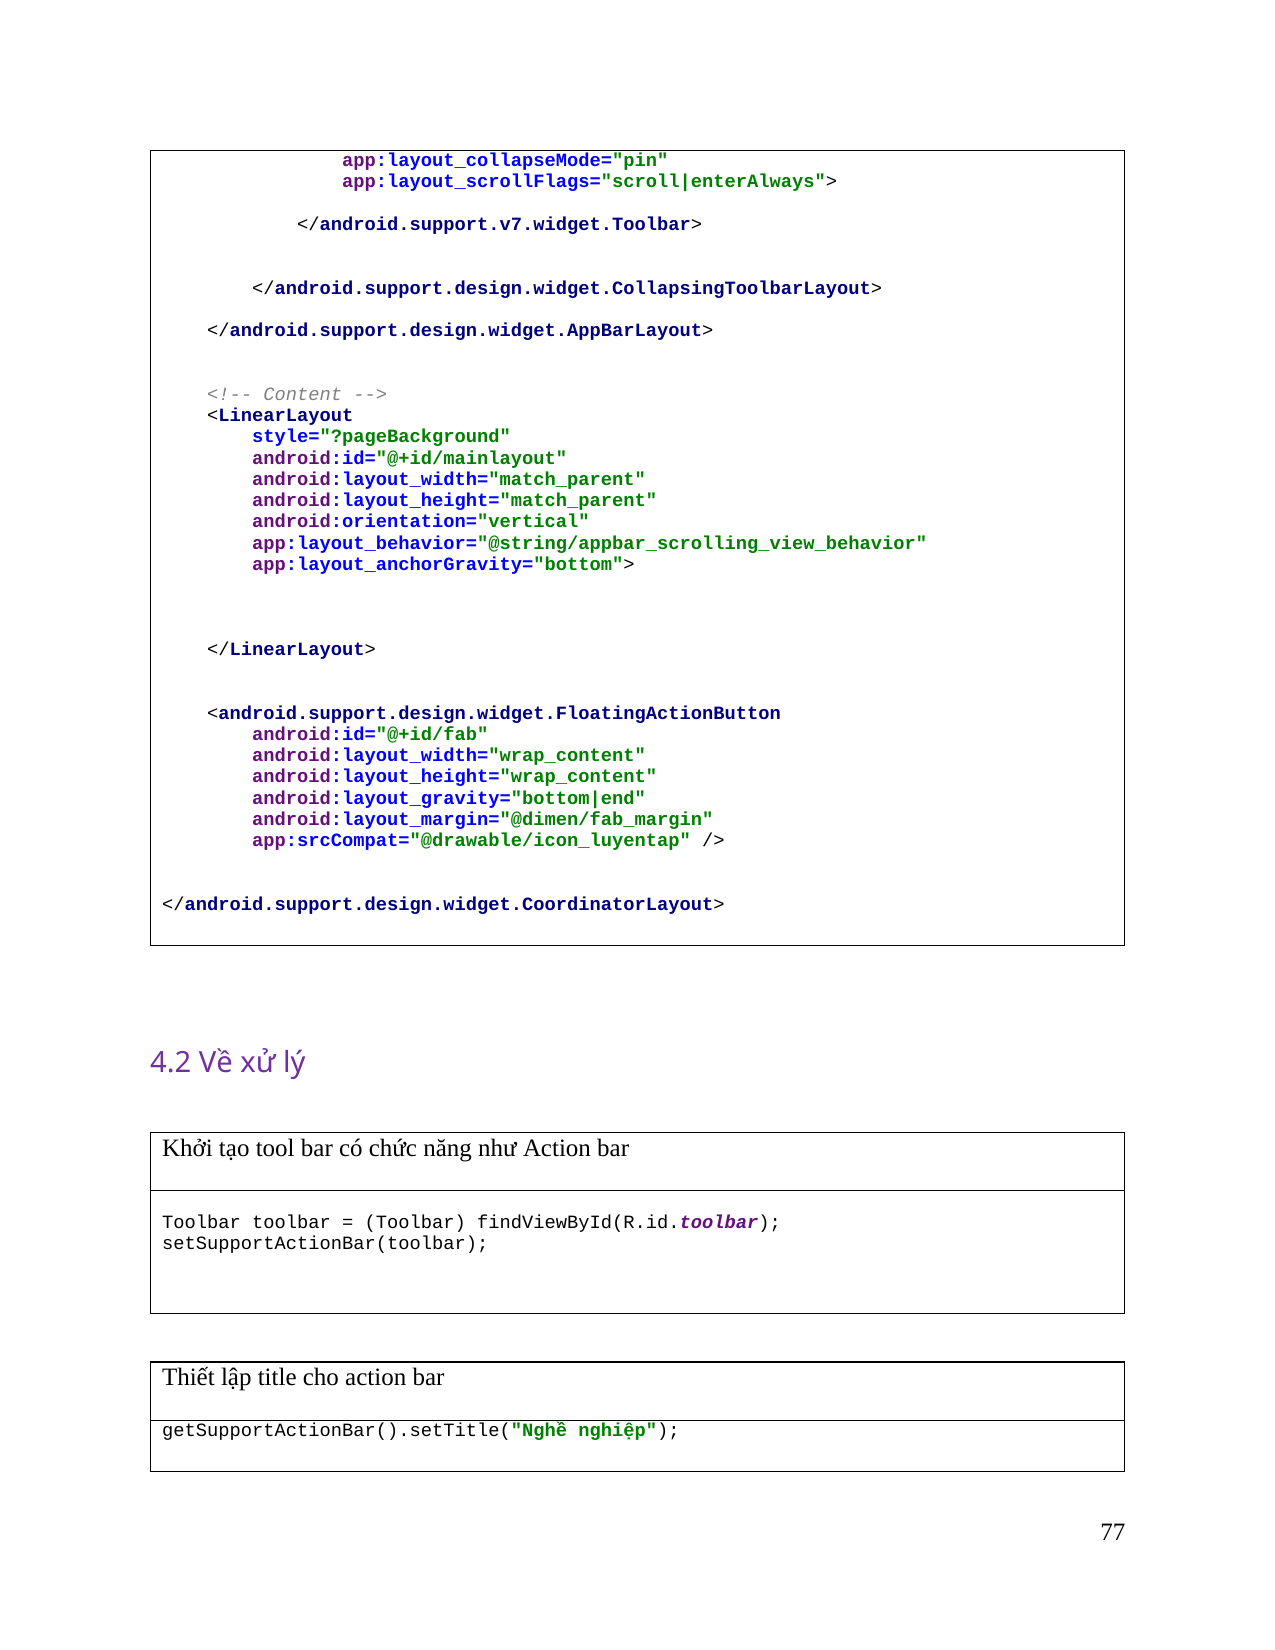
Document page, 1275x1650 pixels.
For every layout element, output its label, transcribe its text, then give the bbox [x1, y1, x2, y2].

subtitle 4.2 Về xử lý [150, 1041, 1125, 1081]
table_header Khởi tạo tool bar có chức năng như Action bar [151, 1133, 1124, 1190]
table_cell getSupportActionBar().setTitle("Nghề nghiệp"); [151, 1421, 1124, 1471]
table_cell Toolbar toolbar = (Toolbar) findViewById(R.id.toolbar); setSupportActionBar(toolbar); [151, 1191, 1124, 1313]
table_header Thiết lập title cho action bar [151, 1363, 1124, 1420]
